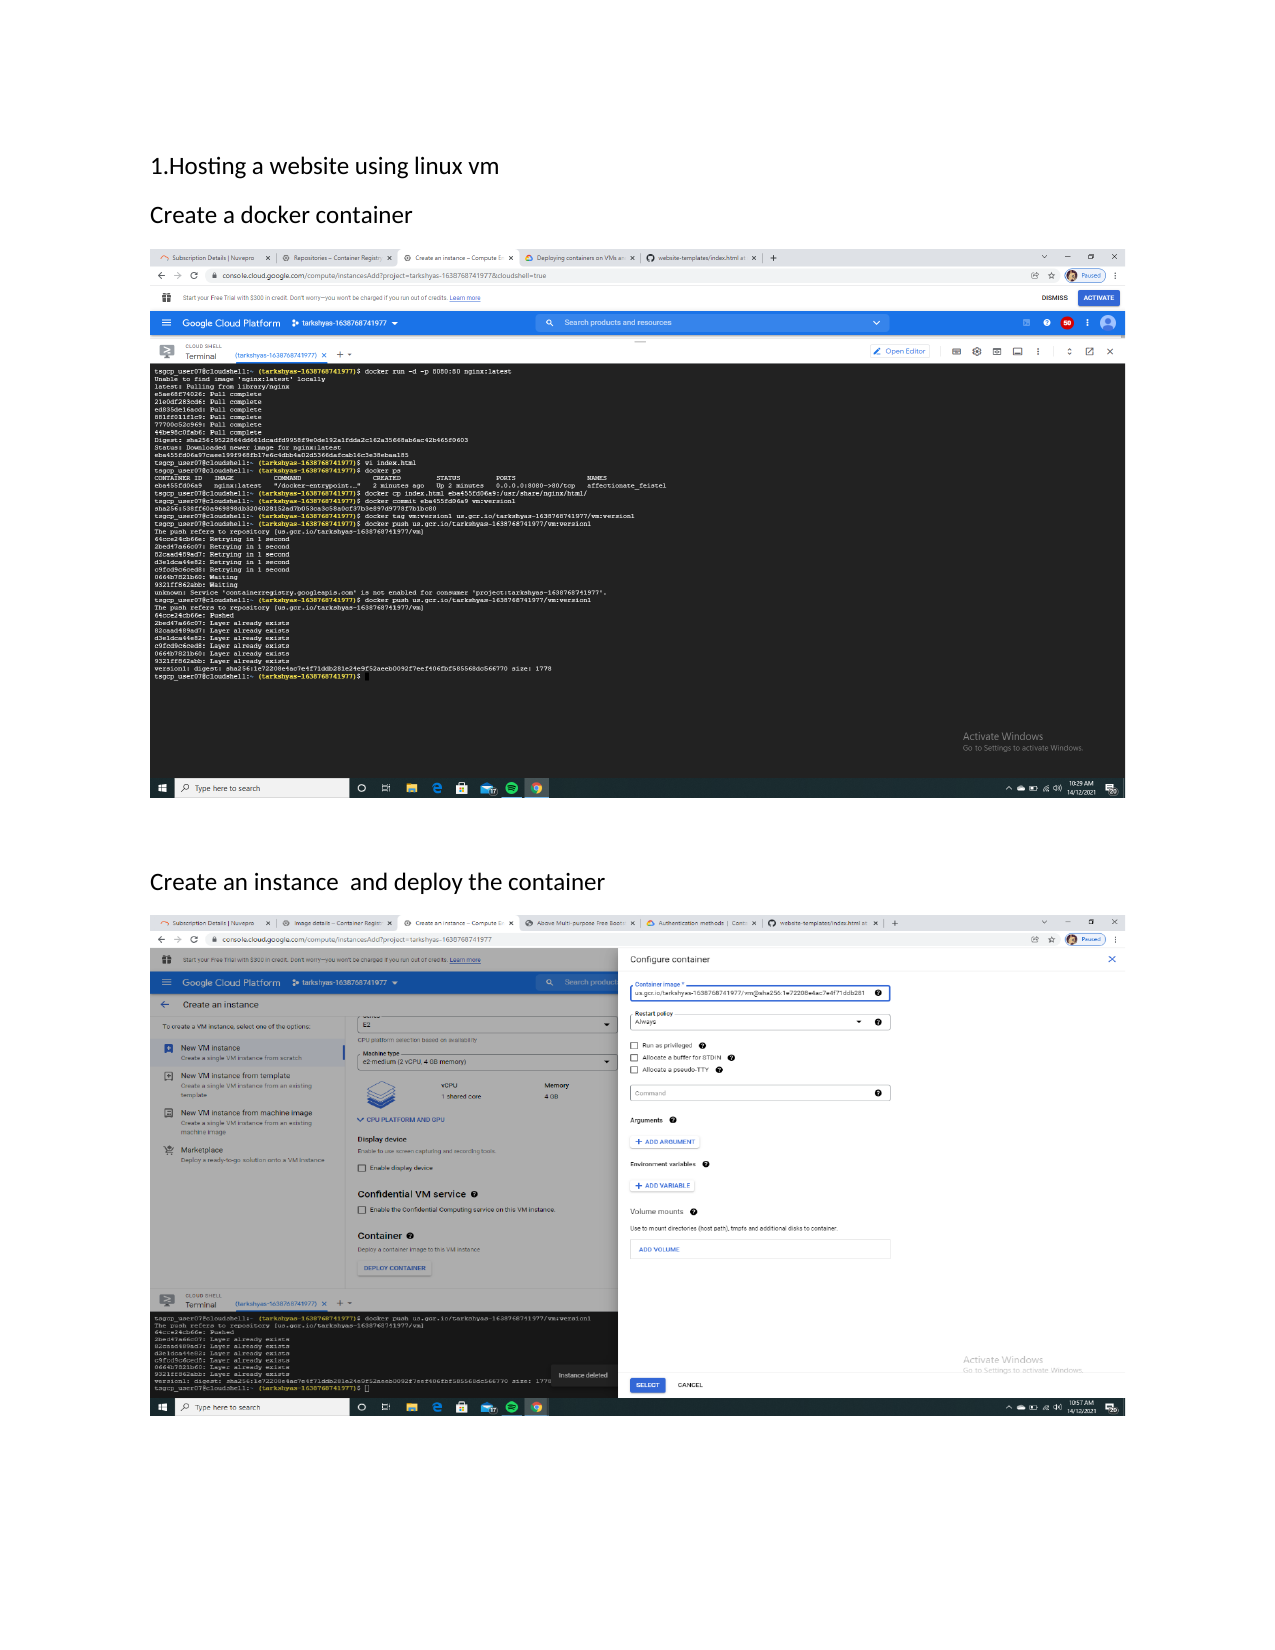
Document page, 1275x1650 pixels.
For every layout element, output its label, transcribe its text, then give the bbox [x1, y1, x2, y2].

picture [150, 249, 1125, 798]
text Create a docker container [150, 199, 1125, 230]
text 1.Hosting a website using linux vm [150, 150, 1125, 181]
text Create an instance and deploy the container [150, 866, 1125, 897]
picture [150, 915, 1125, 1416]
